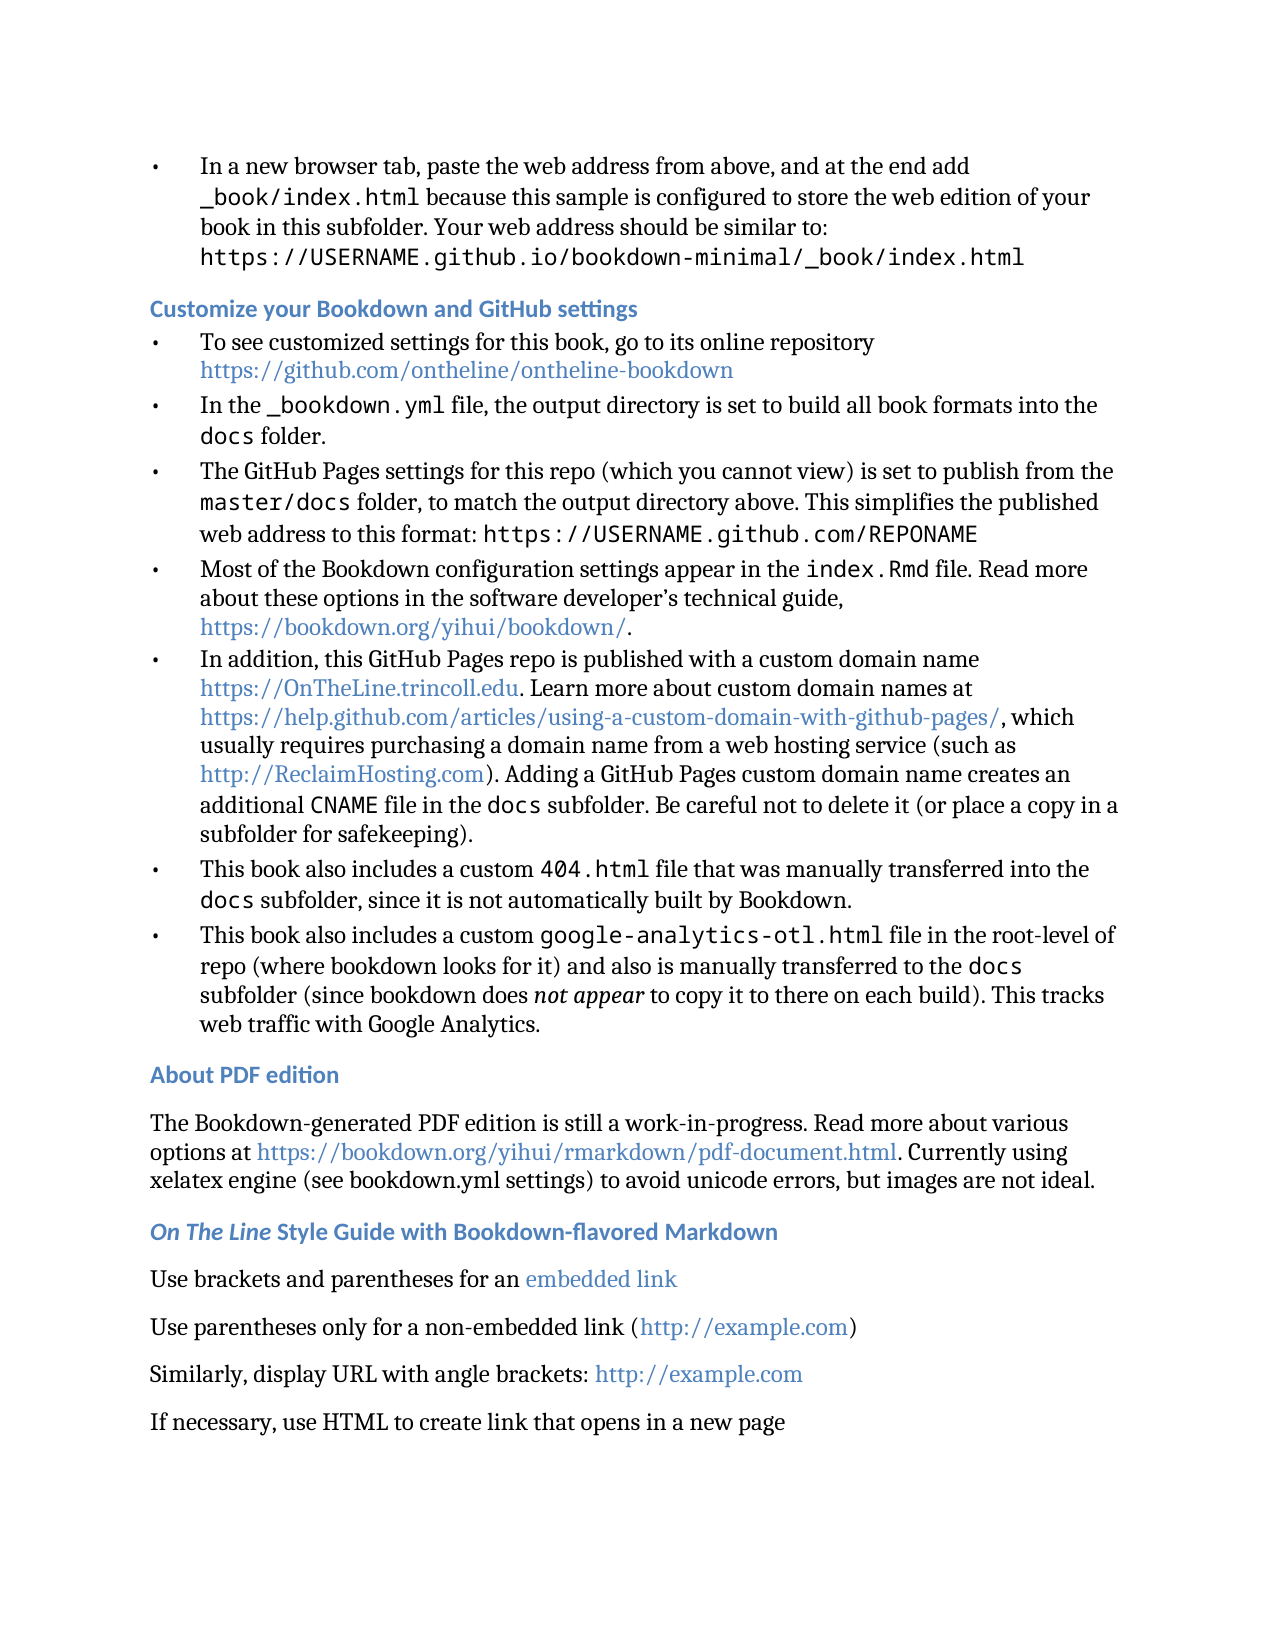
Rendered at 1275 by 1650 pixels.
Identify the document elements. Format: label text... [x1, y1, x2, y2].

subtitle On The Line Style Guide with Bookdown-flavored Markdown [150, 1216, 1125, 1247]
text If necessary, use HTML to create link that opens in a new page [150, 1408, 1125, 1437]
text Use brackets and parentheses for an embedded link [150, 1265, 1125, 1294]
text Similarly, display URL with angle brackets: http://example.com [150, 1360, 1125, 1389]
list This book also includes a custom google-analytics-otl.html file in the root-level of repo (where bookdown looks for it) and also is manually transferred to the docs subfolder (since bookdown does not appear to copy it to there on each build). This tracks web traffic with Google Analytics. [150, 919, 1125, 1039]
text Use parentheses only for a non-embedded link (http://example.com) [150, 1313, 1125, 1342]
subtitle Customize your Bookdown and GitHub settings [150, 293, 1125, 324]
list To see customized settings for this book, go to its online repository https://github.com/ontheline/ontheline-bookdown [150, 328, 1125, 385]
list In addition, this GitHub Pages repo is published with a custom domain name https://OnTheLine.trincoll.edu. Learn more about custom domain names at https://help.github.com/articles/using-a-custom-domain-with-github-pages/, which usually requires purchasing a domain name from a web hosting service (such as http://ReclaimHosting.com). Adding a GitHub Pages custom domain name creates an additional CNAME file in the docs subfolder. Be careful not to delete it (or place a copy in a subfolder for safekeeping). [150, 645, 1125, 849]
subtitle About PDF edition [150, 1060, 1125, 1090]
list Most of the Bookdown configuration settings appear in the index.Rmd file. Read more about these options in the software developer’s technical guide, https://bookdown.org/yihui/bookdown/. [150, 553, 1125, 641]
list The GitHub Pages settings for this repo (which you cannot view) is set to publish from the master/docs folder, to match the output directory above. This simplifies the published web address to this format: https://USERNAME.github.com/REPONAME [150, 455, 1125, 549]
list In the _bookdown.yml file, the output directory is set to build all book formats into the docs folder. [150, 389, 1125, 451]
list In a new browser tab, paste the web address from above, and at the end add _book/index.html because this sample is configured to store the web edition of your book in this subfolder. Your web address should be similar to: https://USERNAME.github.io/bookdown-minimal/_book/index.html [150, 150, 1125, 272]
list This book also includes a custom 404.html file that was manually transferred into the docs subfolder, since it is not automatically built by Bookdown. [150, 853, 1125, 915]
text The Bookdown-generated PDF edition is still a work-in-progress. Read more about various options at https://bookdown.org/yihui/rmarkdown/pdf-document.html. Currently using xelatex engine (see bookdown.yml settings) to avoid unicode errors, but images are not ideal. [150, 1109, 1125, 1195]
